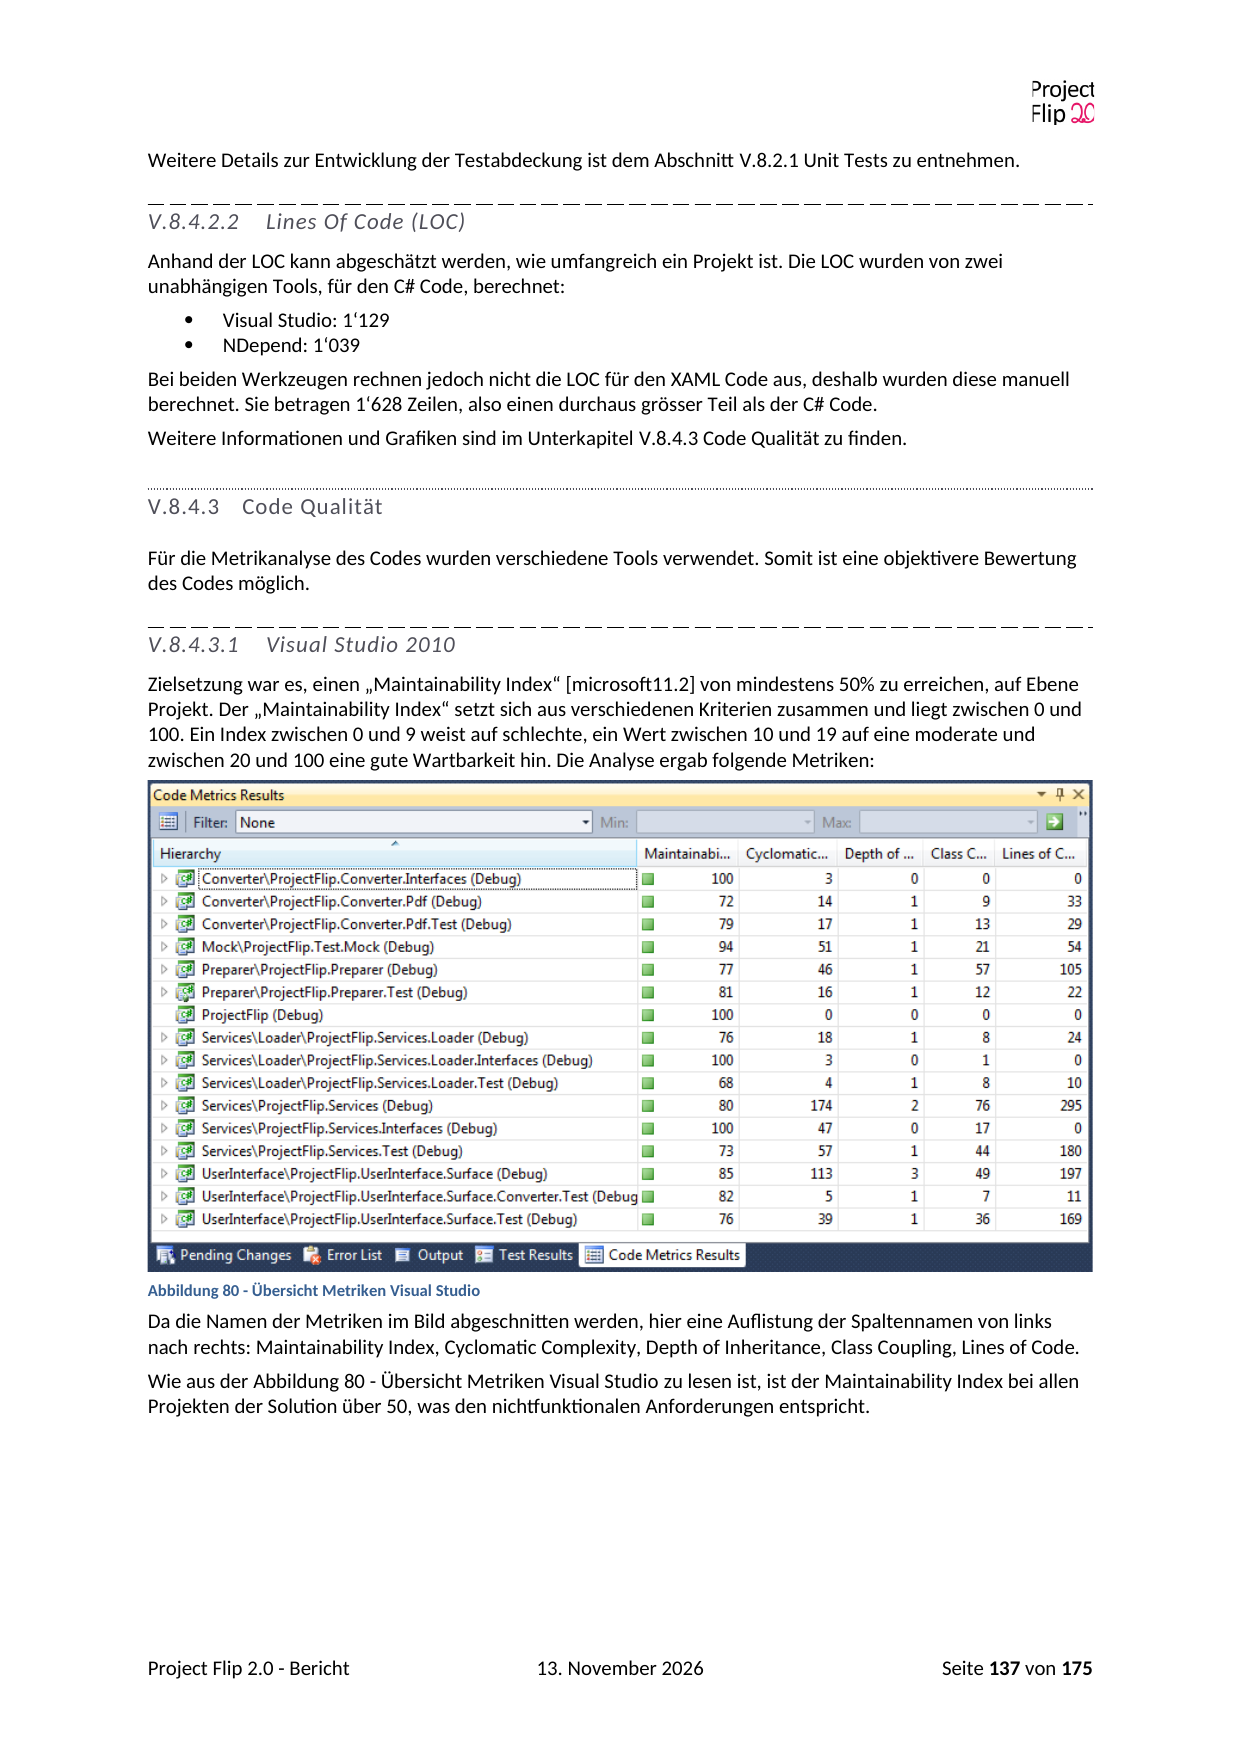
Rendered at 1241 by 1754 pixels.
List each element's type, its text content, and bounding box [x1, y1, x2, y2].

picture [1081, 79, 1097, 124]
list NDepend: 1‘039 [185, 332, 1093, 358]
text Weitere Details zur Entwicklung der Testabdeckung ist dem Abschnitt V.8.2.1 Unit Tests zu entnehmen. [148, 148, 1093, 173]
text Weitere Informationen und Grafiken sind im Unterkapitel V.8.4.3 Code Qualität zu finden. [148, 425, 1093, 451]
picture [147, 780, 1093, 1272]
text Anhand der LOC kann abgeschätzt werden, wie umfangreich ein Projekt ist. Die LOC wurden von zwei unabhängigen Tools, für den C# Code, berechnet: [148, 248, 1093, 299]
text Bei beiden Werkzeugen rechnen jedoch nicht die LOC für den XAML Code aus, deshalb wurden diese manuell berechnet. Sie betragen 1‘628 Zeilen, also einen durchaus grösser Teil als der C# Code. [148, 366, 1093, 417]
text Wie aus der Abbildung 80 - Übersicht Metriken Visual Studio zu lesen ist, ist der Maintainability Index bei allen Projekten der Solution über 50, was den nichtfunktionalen Anforderungen entspricht. [148, 1368, 1093, 1419]
text Zielsetzung war es, einen „Maintainability Index“ [microsoft11.2] von mindestens 50% zu erreichen, auf Ebene Projekt. Der „Maintainability Index“ setzt sich aus verschiedenen Kriterien zusammen und liegt zwischen 0 und 100. Ein Index zwischen 0 und 9 weist auf schlechte, ein Wert zwischen 10 und 19 auf eine moderate und zwischen 20 und 100 eine gute Wartbarkeit hin. Die Analyse ergab folgende Metriken: [148, 671, 1093, 772]
subtitle Visual Studio 2010 [148, 627, 1093, 658]
subtitle Lines Of Code (LOC) [148, 204, 1093, 235]
text Für die Metrikanalyse des Codes wurden verschiedene Tools verwendet. Somit ist eine objektivere Bewertung des Codes möglich. [148, 545, 1093, 596]
list Visual Studio: 1‘129 [185, 307, 1093, 332]
subtitle Code Qualität [148, 488, 1093, 520]
text Da die Namen der Metriken im Bild abgeschnitten werden, hier eine Auflistung der Spaltennamen von links nach rechts: Maintainability Index, Cyclomatic Complexity, Depth of Inheritance, Class Coupling, Lines of Code. [148, 1309, 1093, 1359]
text Abbildung 80 - Übersicht Metriken Visual Studio [148, 1280, 1093, 1300]
